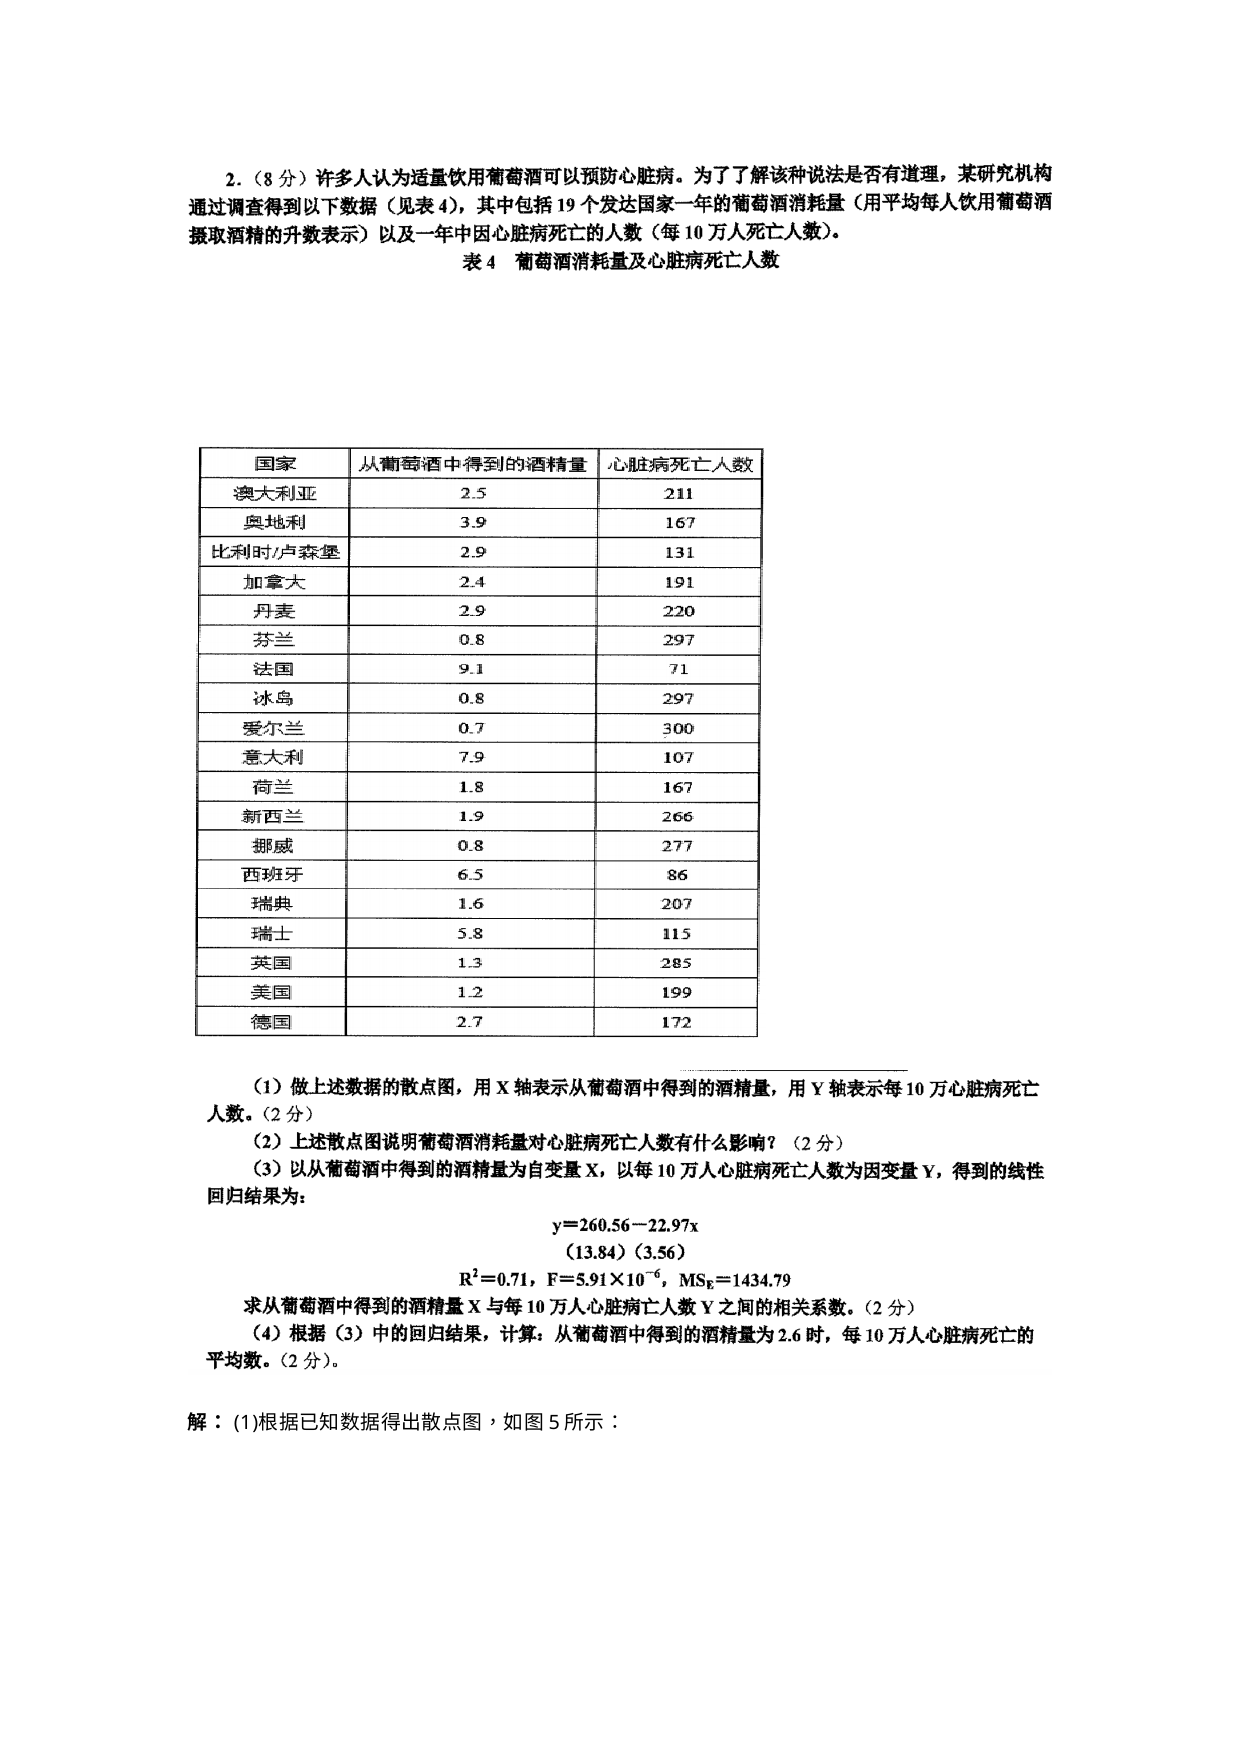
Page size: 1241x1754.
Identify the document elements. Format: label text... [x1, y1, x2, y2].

picture [187, 1070, 1053, 1375]
text 解： (1)根据已知数据得出散点图，如图5所示： [187, 1406, 1053, 1438]
picture [187, 162, 1053, 276]
picture [187, 440, 766, 1038]
